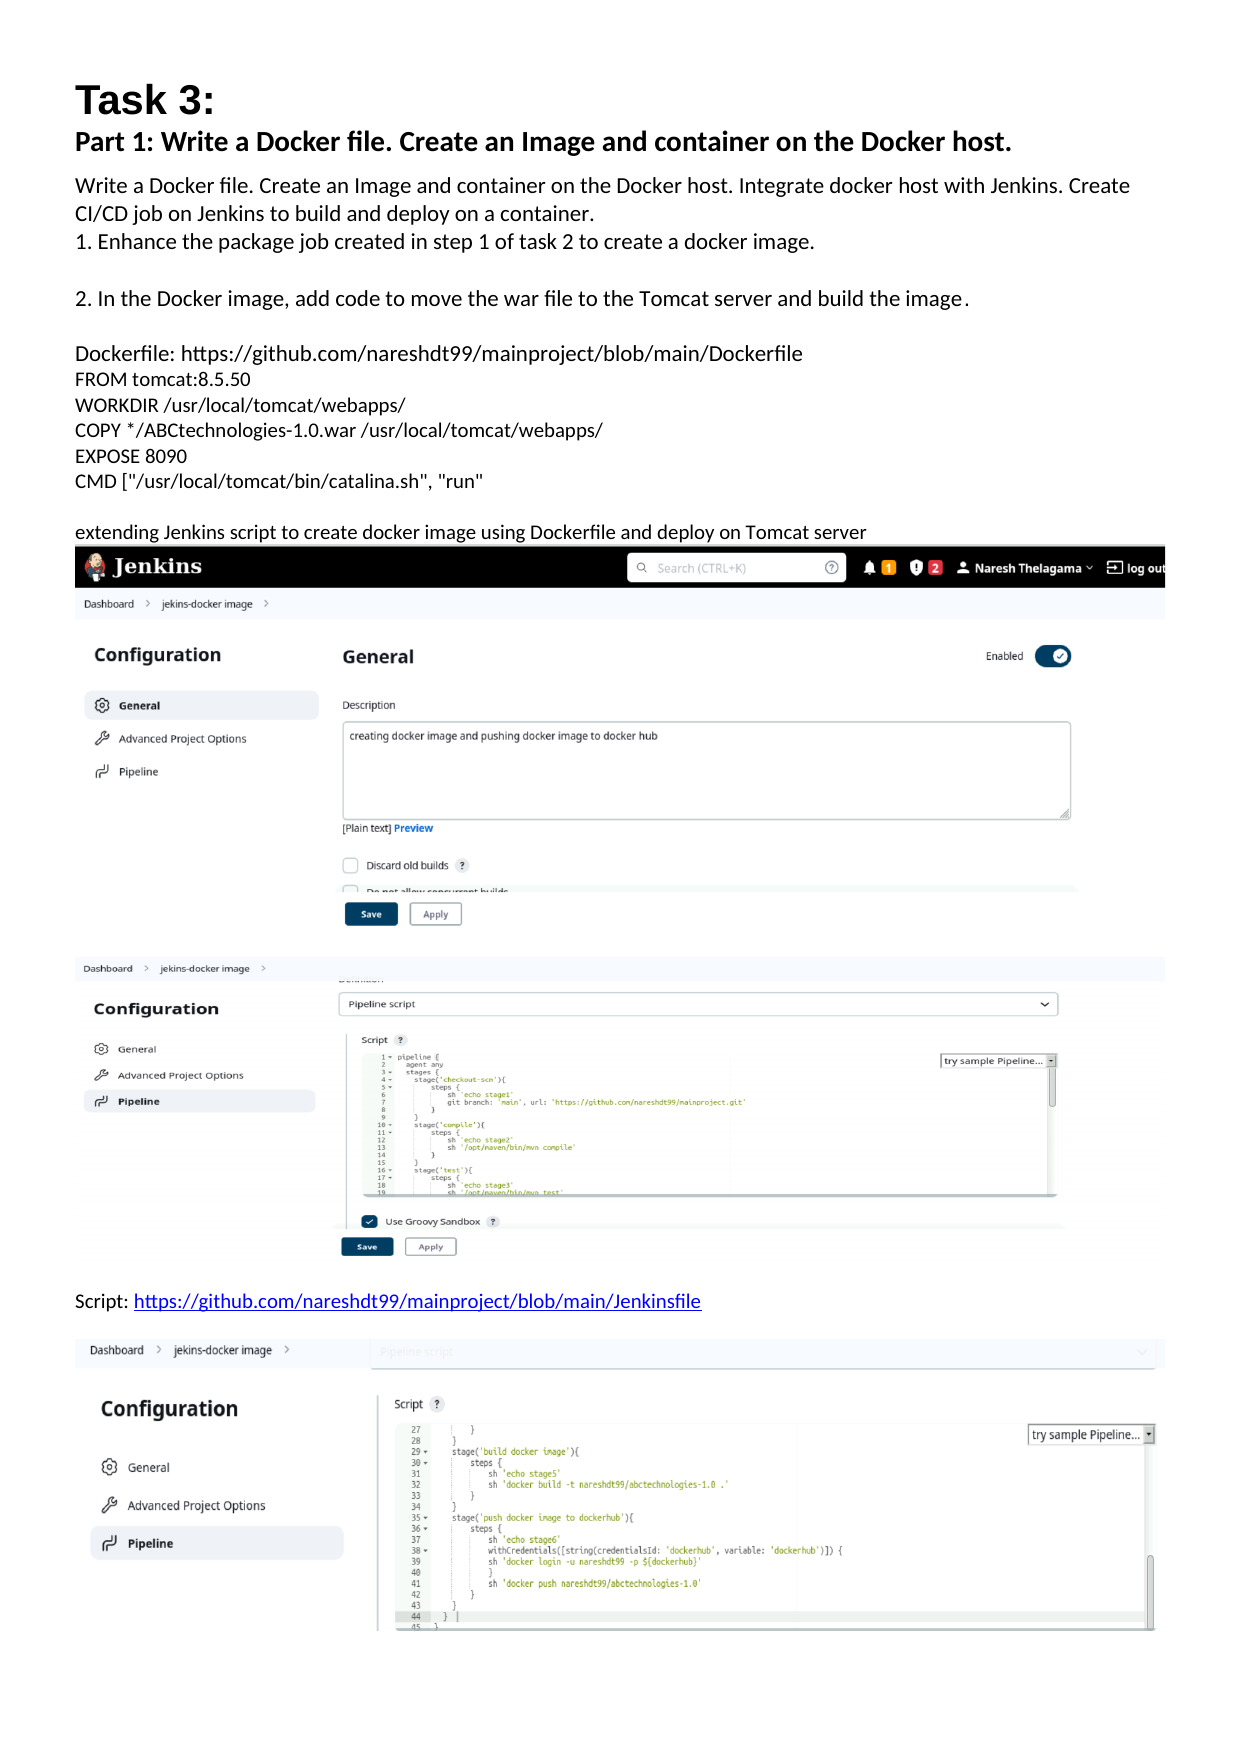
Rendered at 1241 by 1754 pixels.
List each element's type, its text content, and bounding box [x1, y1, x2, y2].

picture [75, 544, 1166, 929]
text Script: https://github.com/nareshdt99/mainproject/blob/main/Jenkinsfile [75, 1288, 1165, 1339]
text 2. In the Docker image, add code to move the war file to the Tomcat server and build the image. Dockerfile: https://github.com/nareshdt99/mainproject/blob/main/Dockerfile FROM tomcat:8.5.50 WORKDIR /usr/local/tomcat/webapps/ COPY */ABCtechnologies-1.0.war /usr/local/tomcat/webapps/ EXPOSE 8090 CMD ["/usr/local/tomcat/bin/catalina.sh", "run" extending Jenkins script to create docker image using Dockerfile and deploy on Tomcat server [75, 284, 1165, 544]
text Write a Docker file. Create an Image and container on the Docker host. Integrate docker host with Jenkins. Create CI/CD job on Jenkins to build and deploy on a container. [75, 171, 1165, 227]
picture [75, 957, 1166, 1260]
text 1. Enhance the package job created in step 1 of task 2 to create a docker image. [75, 227, 1165, 255]
picture [75, 1339, 1166, 1631]
subtitle Task 3: Part 1: Write a Docker file. Create an Image and container on the Docker host. [75, 75, 1165, 158]
